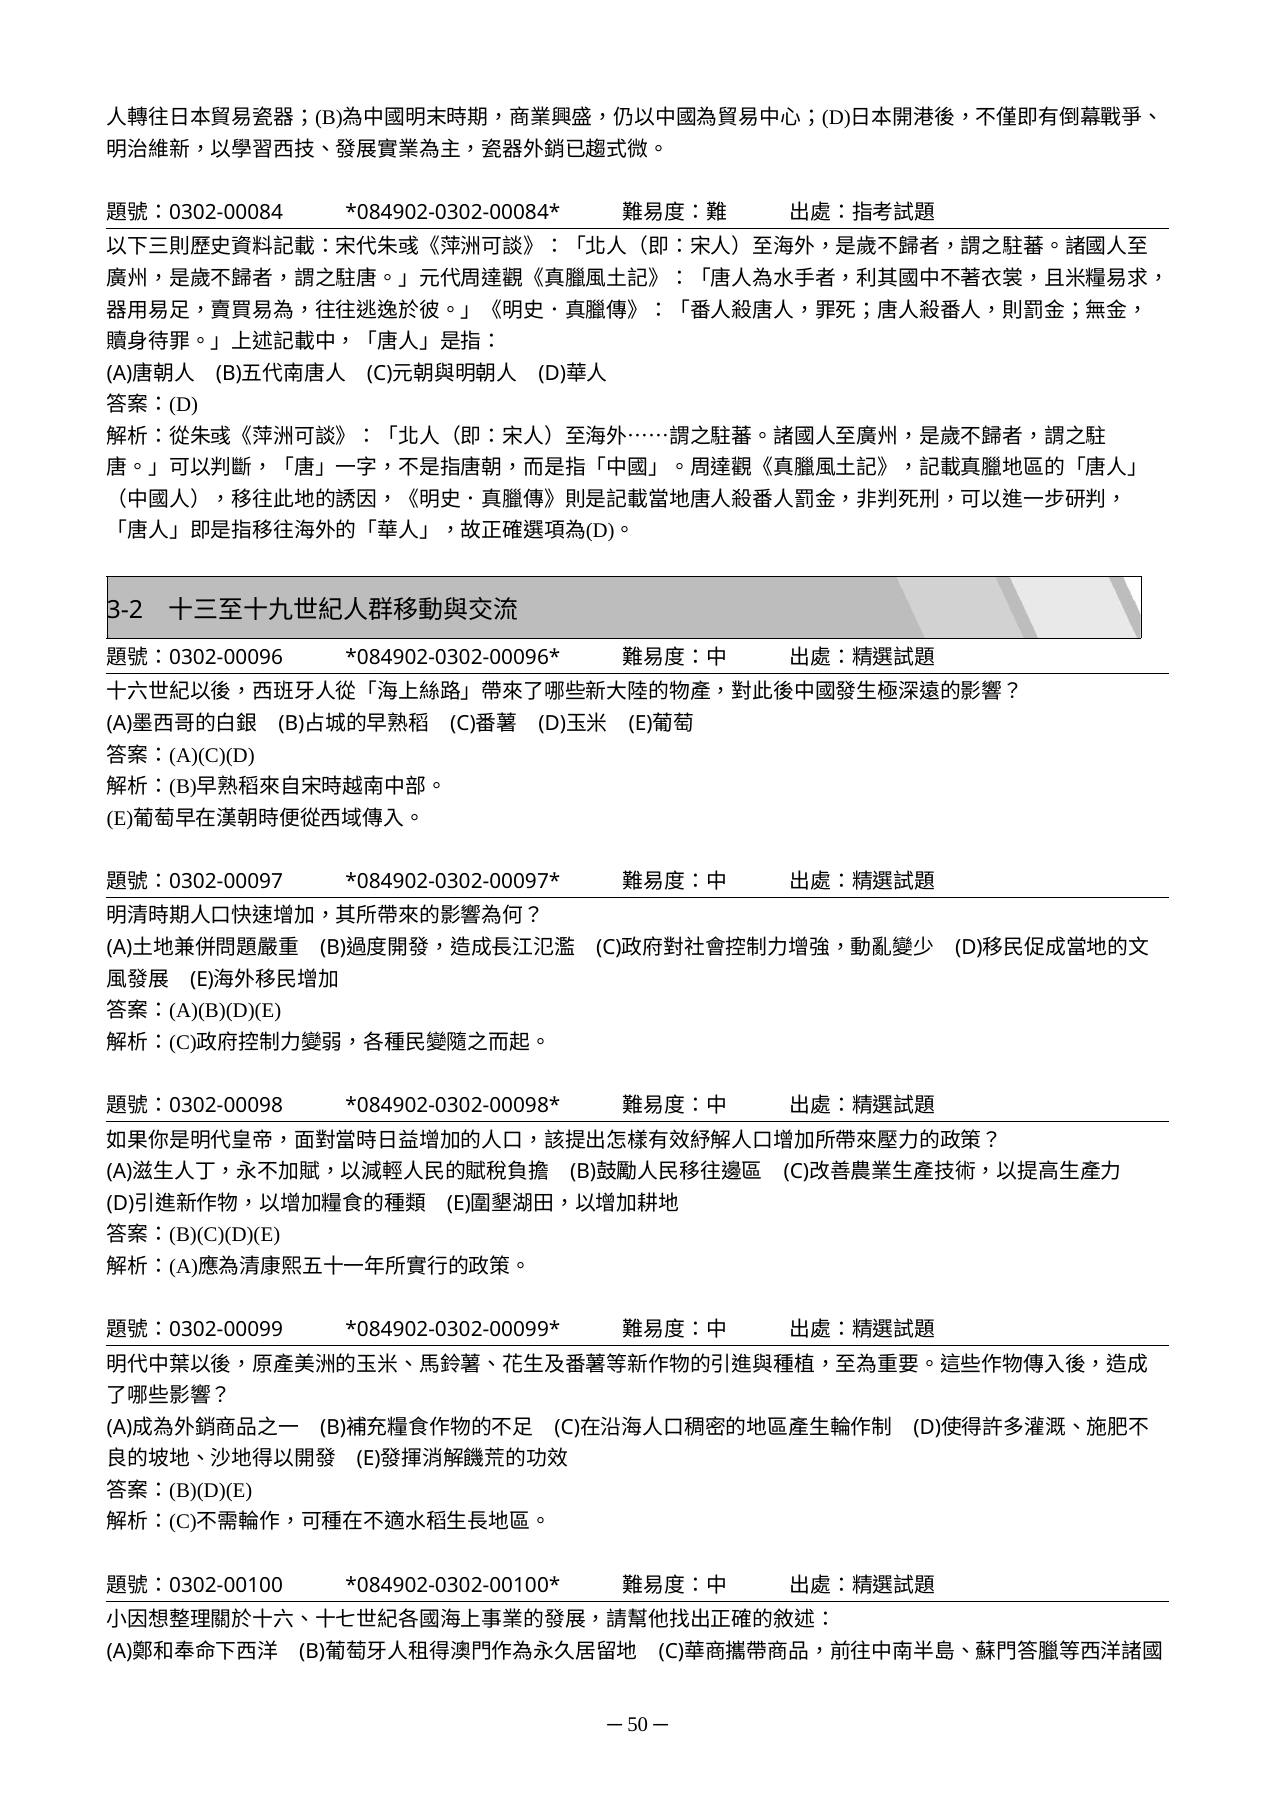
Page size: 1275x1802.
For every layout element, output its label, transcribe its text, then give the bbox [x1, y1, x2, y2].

text 題號：0302-00099 *084902-0302-00099* 難易度：中 出處：精選試題 [106, 1312, 1169, 1345]
text 3-2 十三至十九世紀人群移動與交流 [106, 576, 1169, 639]
text 解析：(B)早熟稻來自宋時越南中部。 (E)葡萄早在漢朝時便從西域傳入。 [106, 769, 1169, 832]
text 答案：(A)(C)(D) [106, 737, 1169, 769]
text 明代中葉以後，原產美洲的玉米、馬鈴薯、花生及番薯等新作物的引進與種植，至為重要。這些作物傳入後，造成了哪些影響？ (A)成為外銷商品之一 (B)補充糧食作物的不足 (C)在沿海人口稠密的地區產生輪作制 (D)使得許多灌溉、施肥不良的坡地、沙地得以開發 (E)發揮消解饑荒的功效 [106, 1346, 1169, 1472]
text 題號：0302-00100 *084902-0302-00100* 難易度：中 出處：精選試題 [106, 1567, 1169, 1601]
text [106, 1602, 1169, 1665]
text 解析：(A)應為清康熙五十一年所實行的政策。 [106, 1248, 1169, 1280]
text 題號：0302-00098 *084902-0302-00098* 難易度：中 出處：精選試題 [106, 1087, 1169, 1121]
text 題號：0302-00096 *084902-0302-00096* 難易度：中 出處：精選試題 [106, 639, 1169, 673]
text 十六世紀以後，西班牙人從「海上絲路」帶來了哪些新大陸的物產，對此後中國發生極深遠的影響？ (A)墨西哥的白銀 (B)占城的早熟稻 (C)番薯 (D)玉米 (E)葡萄 [106, 674, 1169, 737]
text 解析：從朱彧《萍洲可談》：「北人（即：宋人）至海外……謂之駐蕃。諸國人至廣州，是歲不歸者，謂之駐唐。」可以判斷，「唐」一字，不是指唐朝，而是指「中國」。周達觀《真臘風土記》，記載真臘地區的「唐人」（中國人），移往此地的誘因，《明史．真臘傳》則是記載當地唐人殺番人罰金，非判死刑，可以進一步研判，「唐人」即是指移往海外的「華人」，故正確選項為(D)。 [106, 418, 1169, 545]
text 解析：(C)政府控制力變弱，各種民變隨之而起。 [106, 1024, 1169, 1056]
text 答案：(B)(D)(E) [106, 1472, 1169, 1504]
text 明清時期人口快速增加，其所帶來的影響為何？ (A)土地兼併問題嚴重 (B)過度開發，造成長江氾濫 (C)政府對社會控制力增強，動亂變少 (D)移民促成當地的文風發展 (E)海外移民增加 [106, 898, 1169, 993]
text 答案：(A)(B)(D)(E) [106, 993, 1169, 1024]
text 題號：0302-00084 *084902-0302-00084* 難易度：難 出處：指考試題 [106, 194, 1169, 228]
text 題號：0302-00097 *084902-0302-00097* 難易度：中 出處：精選試題 [106, 863, 1169, 897]
text 解析：(C)不需輪作，可種在不適水稻生長地區。 [106, 1504, 1169, 1536]
text 答案：(B)(C)(D)(E) [106, 1217, 1169, 1248]
text 如果你是明代皇帝，面對當時日益增加的人口，該提出怎樣有效紓解人口增加所帶來壓力的政策？ (A)滋生人丁，永不加賦，以減輕人民的賦稅負擔 (B)鼓勵人民移往邊區 (C)改善農業生產技術，以提高生產力 (D)引進新作物，以增加糧食的種類 (E)圍墾湖田，以增加耕地 [106, 1122, 1169, 1217]
text 答案：(D) [106, 387, 1169, 418]
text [106, 100, 1169, 163]
text 以下三則歷史資料記載：宋代朱彧《萍洲可談》：「北人（即：宋人）至海外，是歲不歸者，謂之駐蕃。諸國人至廣州，是歲不歸者，謂之駐唐。」元代周達觀《真臘風土記》：「唐人為水手者，利其國中不著衣裳，且米糧易求，器用易足，賣買易為，往往逃逸於彼。」《明史．真臘傳》：「番人殺唐人，罪死；唐人殺番人，則罰金；無金，贖身待罪。」上述記載中，「唐人」是指： (A)唐朝人 (B)五代南唐人 (C)元朝與明朝人 (D)華人 [106, 229, 1169, 387]
